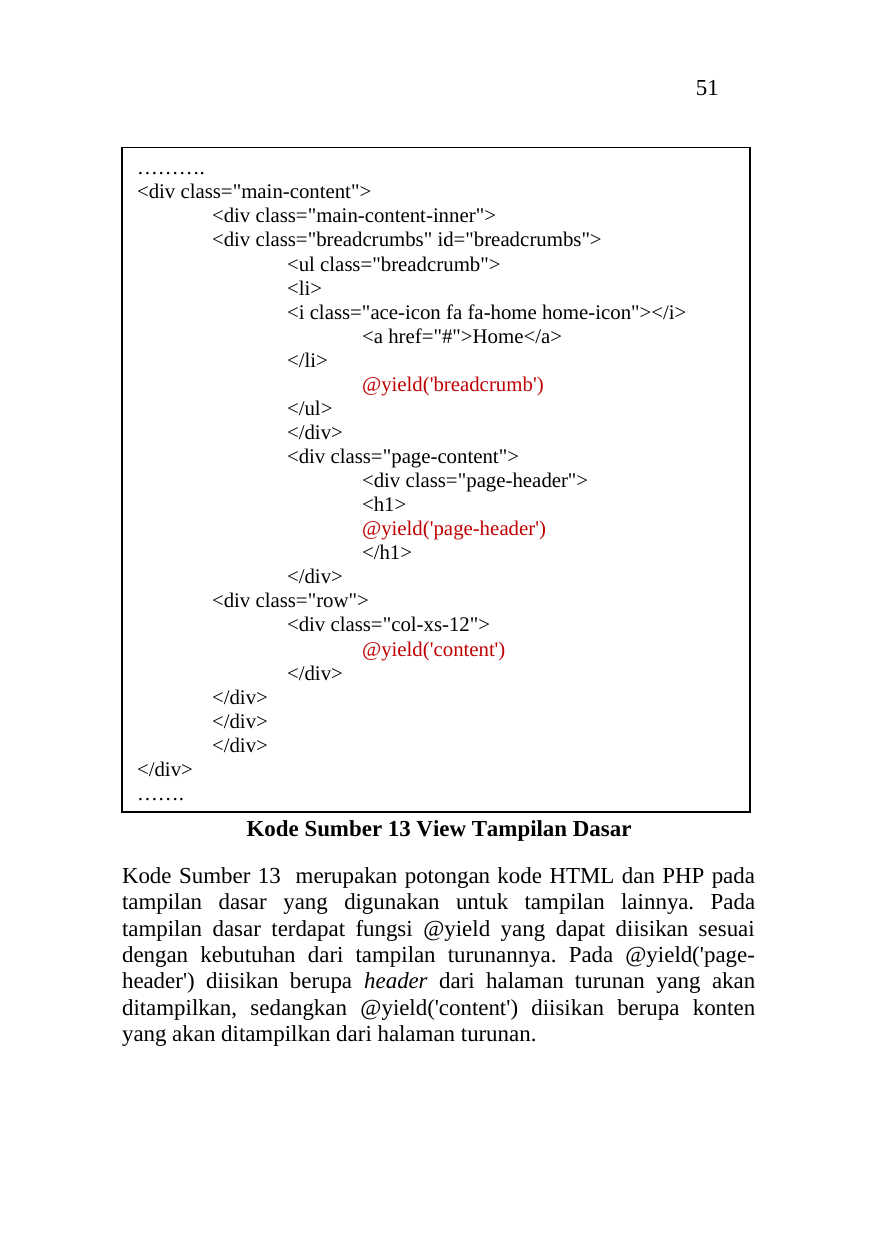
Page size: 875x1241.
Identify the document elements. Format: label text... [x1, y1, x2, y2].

text Kode Sumber 13 merupakan potongan kode HTML dan PHP pada tampilan dasar yang digunakan untuk tampilan lainnya. Pada tampilan dasar terdapat fungsi @yield yang dapat diisikan sesuai dengan kebutuhan dari tampilan turunannya. Pada @yield('page-header') diisikan berupa header dari halaman turunan yang akan ditampilkan, sedangkan @yield('content') diisikan berupa konten yang akan ditampilkan dari halaman turunan. [122, 862, 756, 1046]
